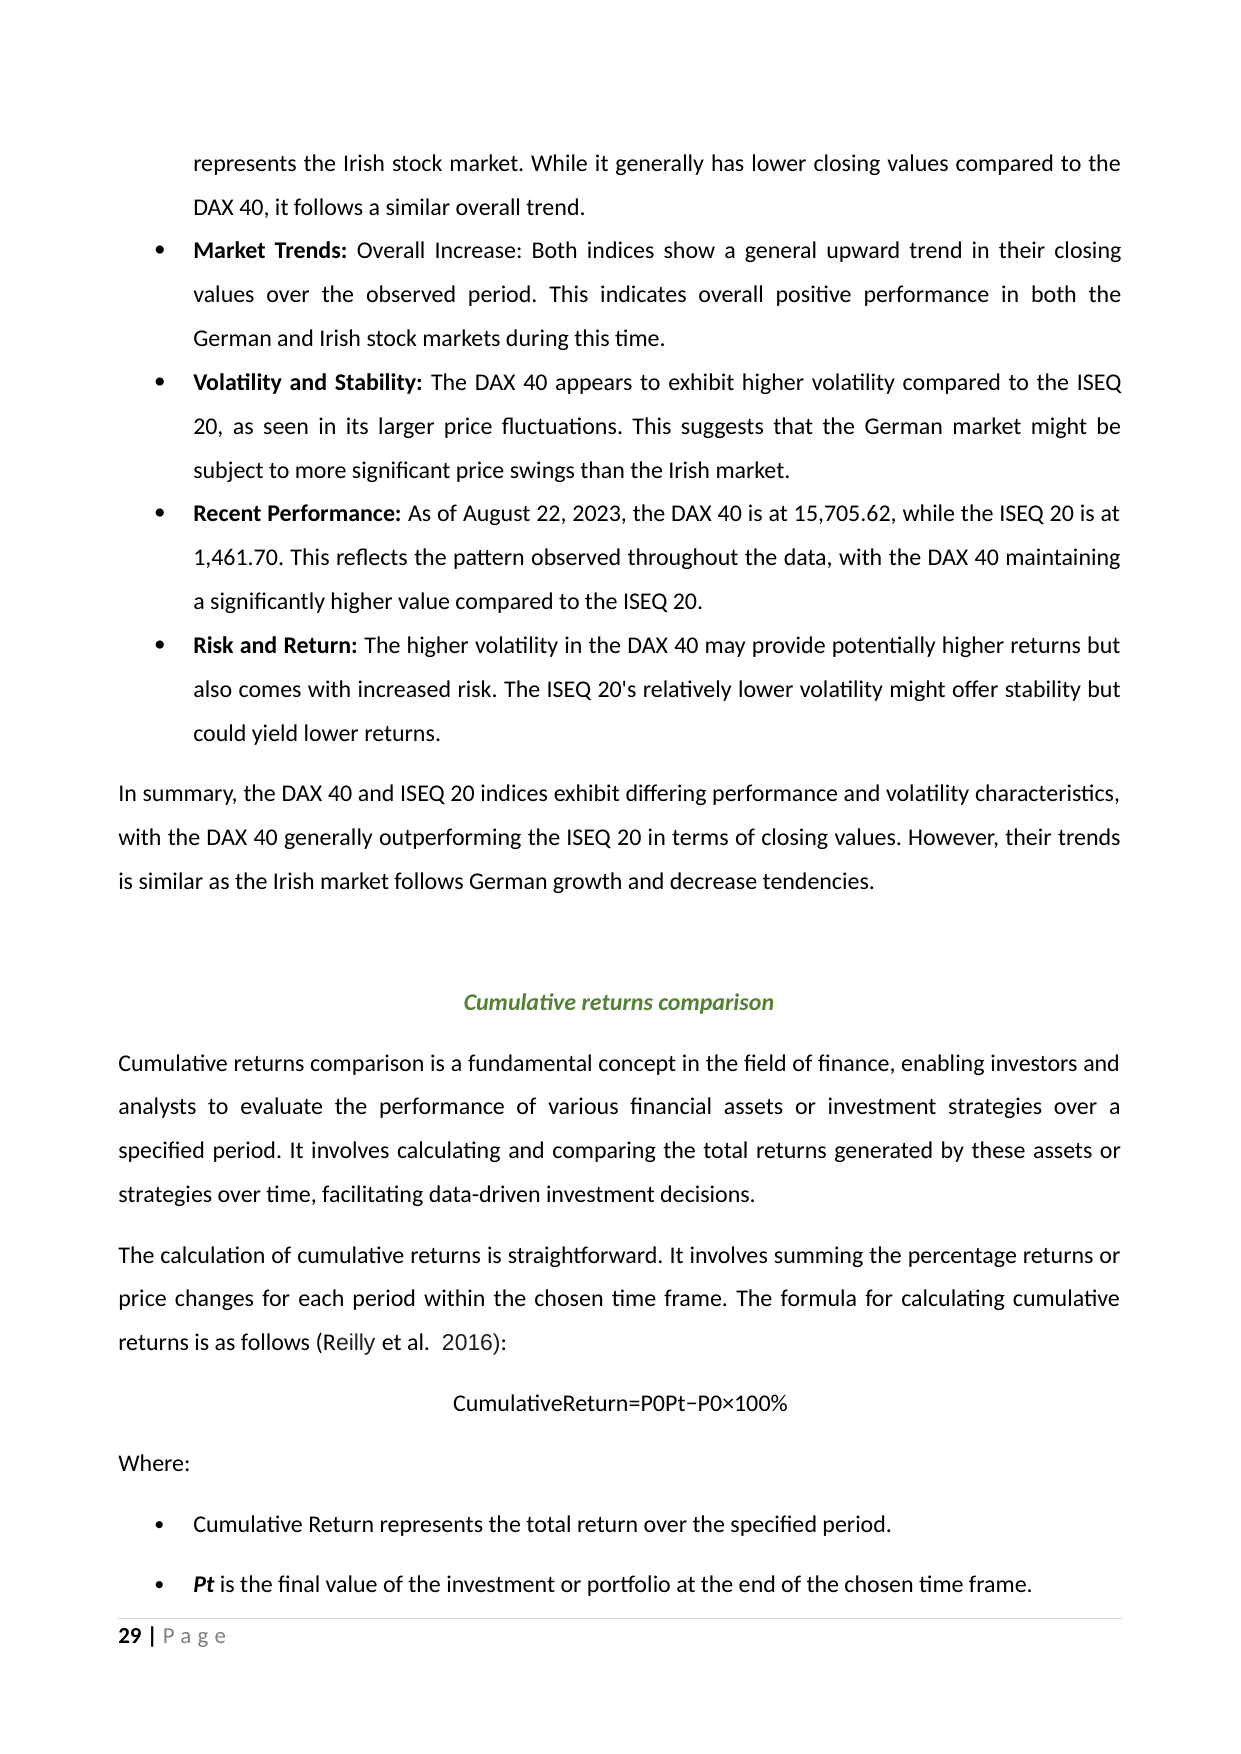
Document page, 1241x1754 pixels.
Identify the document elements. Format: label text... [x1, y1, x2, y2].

text Cumulative returns comparison is a fundamental concept in the field of finance, enabling investors and analysts to evaluate the performance of various financial assets or investment strategies over a specified period. It involves calculating and comparing the total returns generated by these assets or strategies over time, facilitating data-driven investment decisions. [118, 1048, 1122, 1208]
text The calculation of cumulative returns is straightforward. It involves summing the percentage returns or price changes for each period within the chosen time frame. The formula for calculating cumulative returns is as follows (Reilly et al. 2016): [118, 1240, 1122, 1357]
list Pt​ is the final value of the investment or portfolio at the end of the chosen time frame. [156, 1569, 1122, 1599]
list Market Trends: Overall Increase: Both indices show a general upward trend in their closing values over the observed period. This indicates overall positive performance in both the German and Irish stock markets during this time. [156, 235, 1122, 352]
list Volatility and Stability: The DAX 40 appears to exhibit higher volatility compared to the ISEQ 20, as seen in its larger price fluctuations. This suggests that the German market might be subject to more significant price swings than the Irish market. [156, 367, 1122, 484]
text Cumulative returns comparison [118, 987, 1122, 1016]
list Risk and Return: The higher volatility in the DAX 40 may provide potentially higher returns but also comes with increased risk. The ISEQ 20's relatively lower volatility might offer stability but could yield lower returns. [156, 630, 1122, 747]
text In summary, the DAX 40 and ISEQ 20 indices exhibit differing performance and volatility characteristics, with the DAX 40 generally outperforming the ISEQ 20 in terms of closing values. However, their trends is similar as the Irish market follows German growth and decrease tendencies. [118, 778, 1122, 895]
list Cumulative Return represents the total return over the specified period. [156, 1509, 1122, 1538]
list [156, 148, 1122, 221]
text CumulativeReturn=P0​Pt​−P0​​×100% [118, 1388, 1122, 1417]
text Where: [118, 1448, 1122, 1478]
list Recent Performance: As of August 22, 2023, the DAX 40 is at 15,705.62, while the ISEQ 20 is at 1,461.70. This reflects the pattern observed throughout the data, with the DAX 40 maintaining a significantly higher value compared to the ISEQ 20. [156, 498, 1122, 616]
